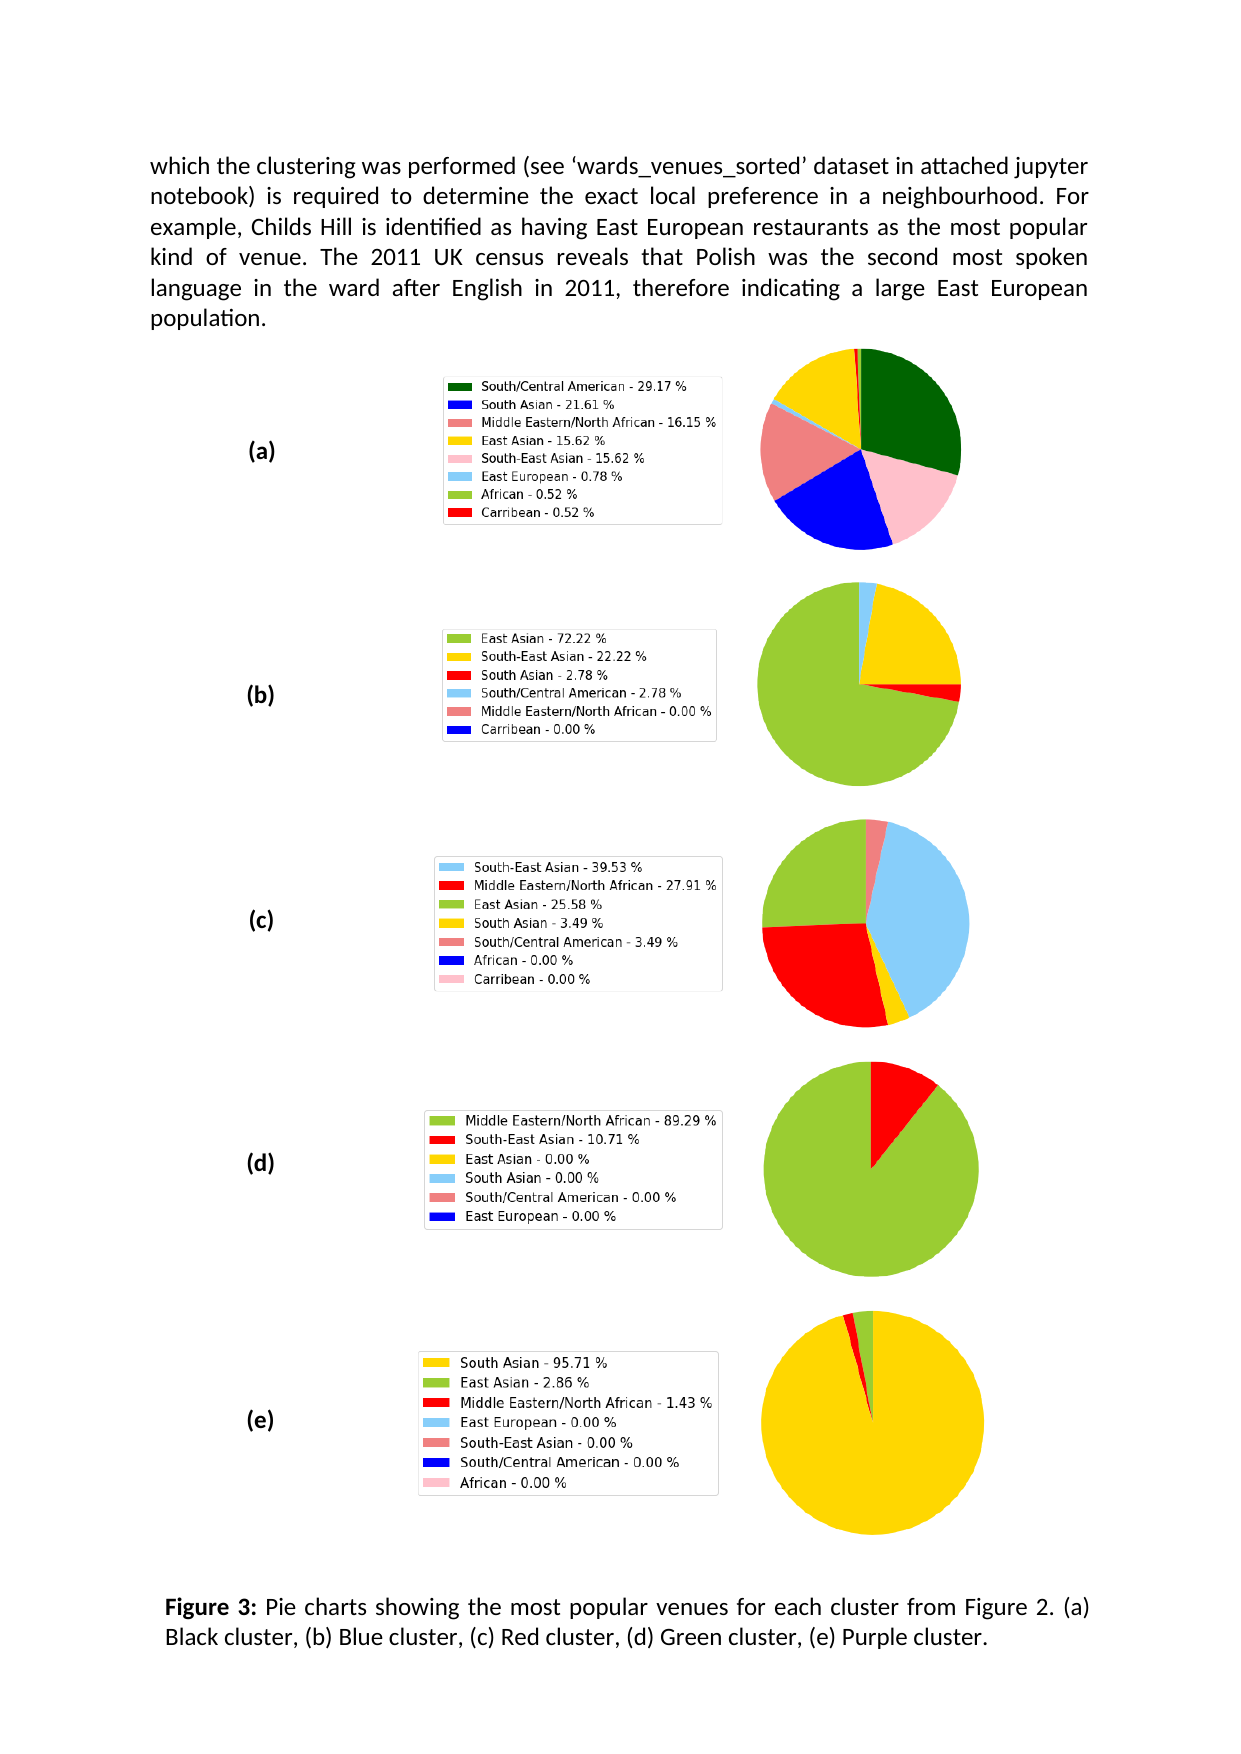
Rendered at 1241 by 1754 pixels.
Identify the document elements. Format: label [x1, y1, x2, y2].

text [150, 150, 1090, 333]
picture [411, 333, 1005, 1553]
